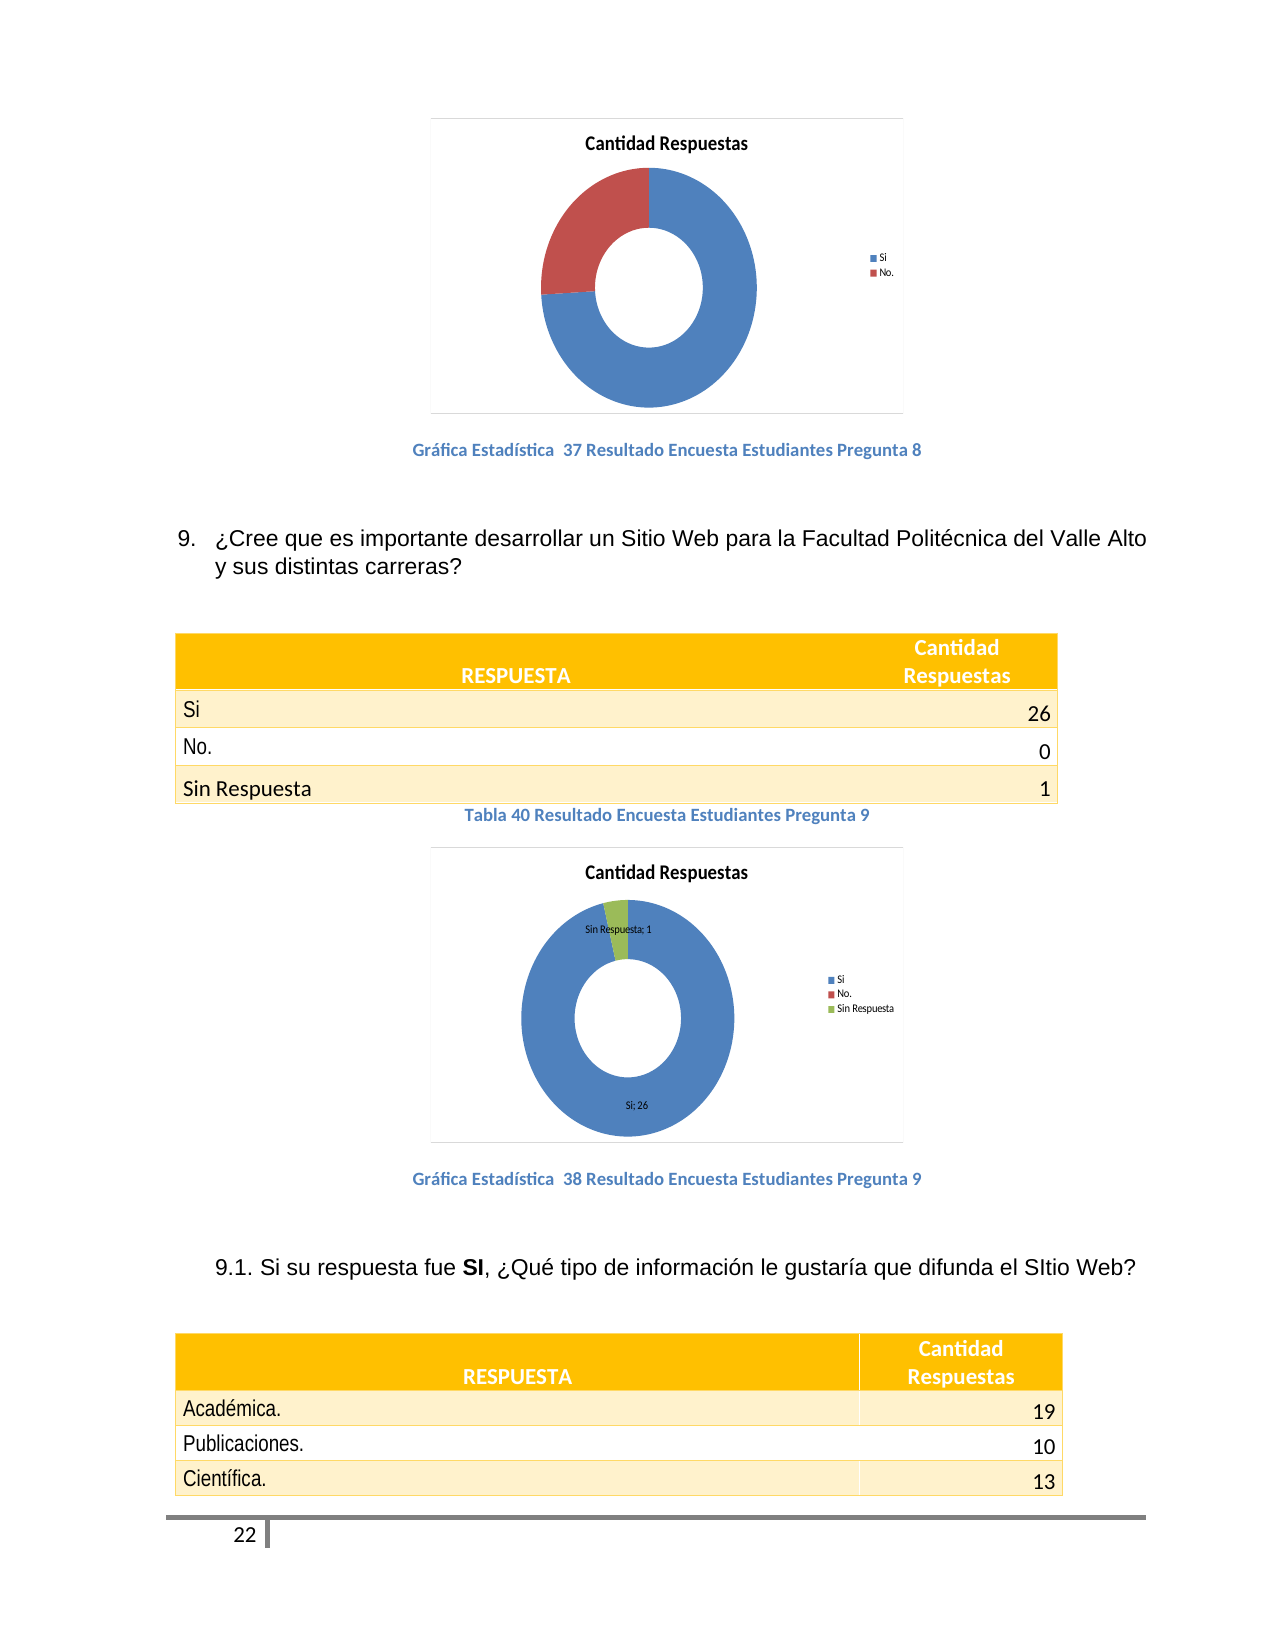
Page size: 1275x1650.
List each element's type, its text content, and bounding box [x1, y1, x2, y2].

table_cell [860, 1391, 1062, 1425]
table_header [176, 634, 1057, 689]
text Tabla 40 Resultado Encuesta Estudiantes Pregunta 9 [177, 803, 1157, 826]
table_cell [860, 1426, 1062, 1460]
text Gráfica Estadística 38 Resultado Encuesta Estudiantes Pregunta 9 [177, 1167, 1157, 1190]
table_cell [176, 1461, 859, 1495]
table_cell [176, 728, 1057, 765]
list Si su respuesta fue SI, ¿Qué tipo de información le gustaría que difunda el SItio Web? [215, 1254, 1157, 1280]
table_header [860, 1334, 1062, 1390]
list ¿Cree que es importante desarrollar un Sitio Web para la Facultad Politécnica del Valle Alto y sus distintas carreras? [177, 524, 1157, 579]
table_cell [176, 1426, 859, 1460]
text Gráfica Estadística 37 Resultado Encuesta Estudiantes Pregunta 8 [177, 438, 1157, 461]
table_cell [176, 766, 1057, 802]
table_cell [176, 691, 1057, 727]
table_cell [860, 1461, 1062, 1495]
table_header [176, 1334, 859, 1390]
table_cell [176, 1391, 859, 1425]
